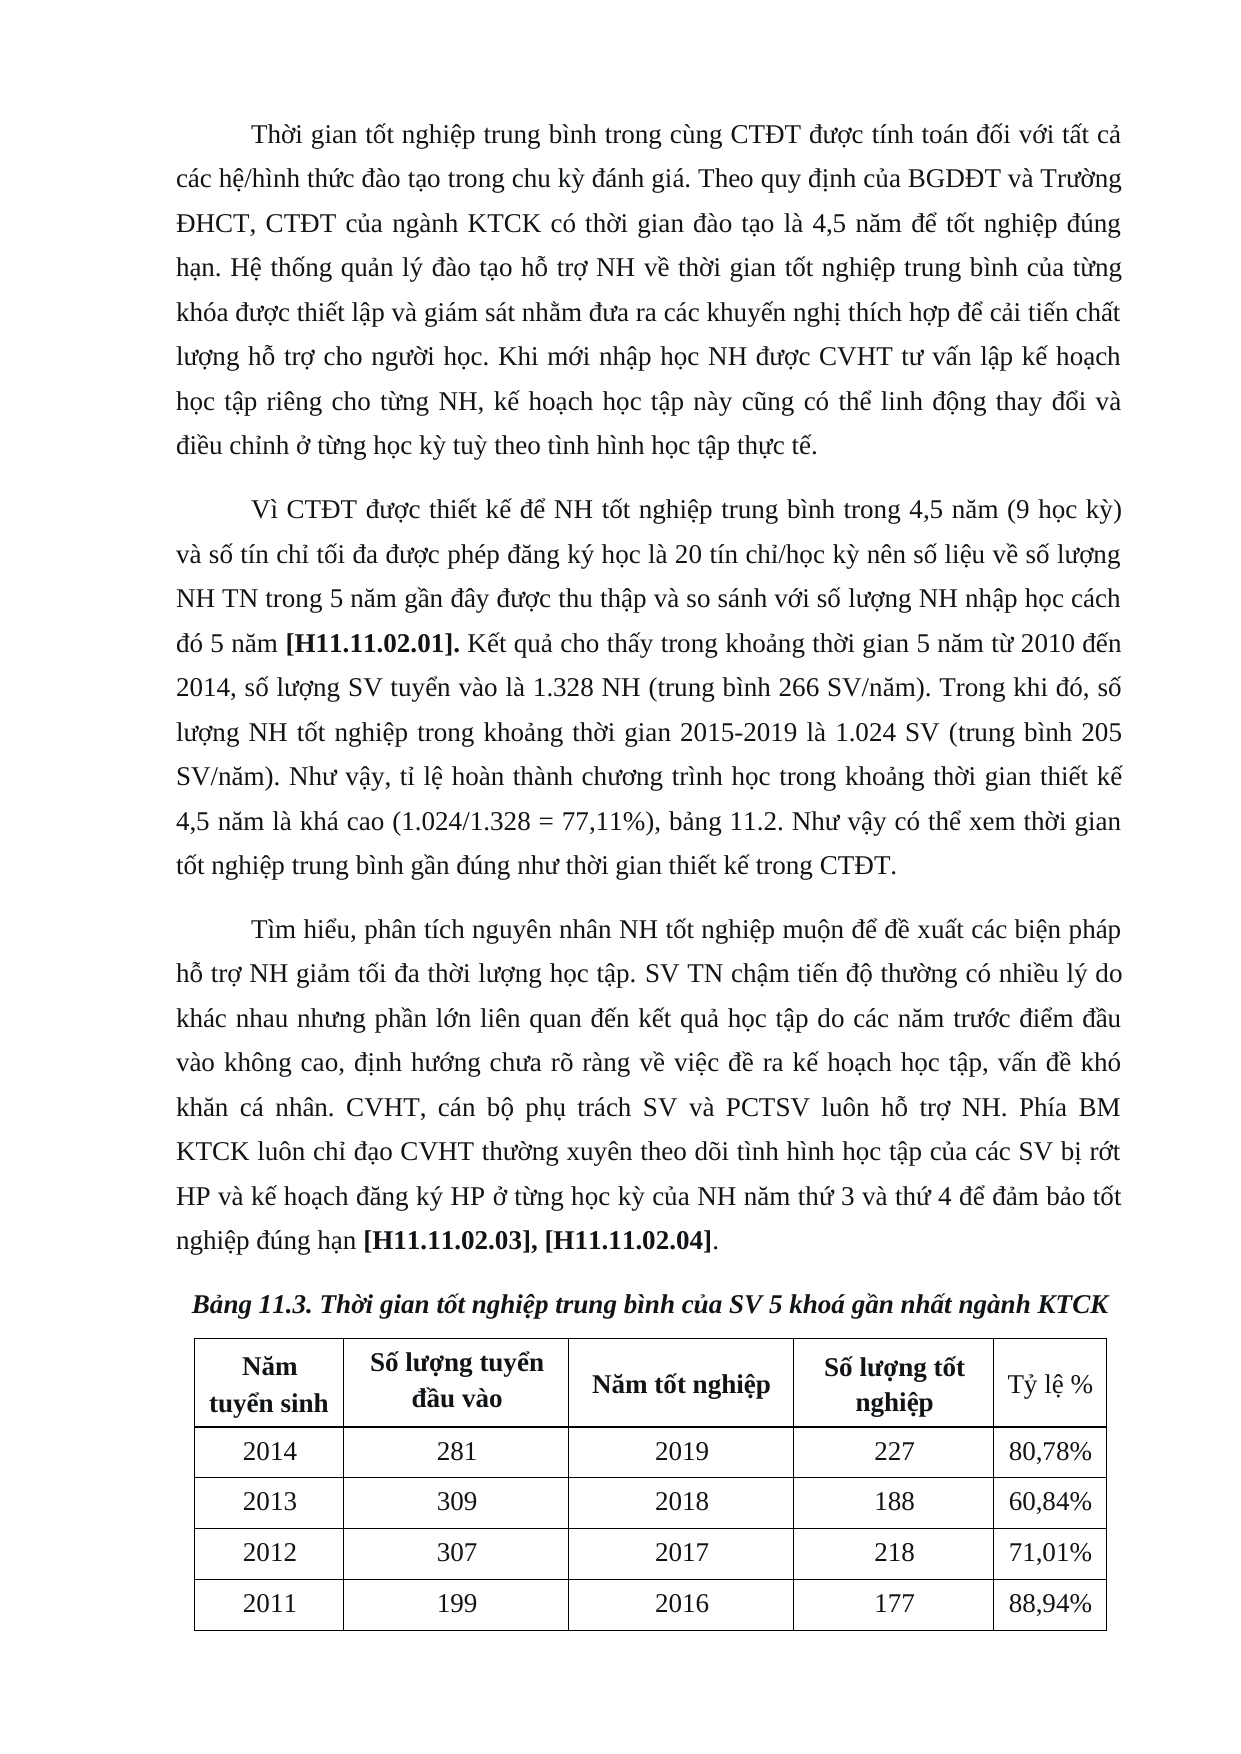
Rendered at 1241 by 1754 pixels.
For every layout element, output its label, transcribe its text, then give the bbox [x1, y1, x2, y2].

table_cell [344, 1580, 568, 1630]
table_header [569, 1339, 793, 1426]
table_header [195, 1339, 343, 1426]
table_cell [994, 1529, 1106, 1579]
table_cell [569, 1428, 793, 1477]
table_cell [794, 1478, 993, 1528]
text Vì CTĐT được thiết kế để NH tốt nghiệp trung bình trong 4,5 năm (9 học kỳ) và số tín chỉ tối đa được phép đăng ký học là 20 tín chỉ/học kỳ nên số liệu về số lượng NH TN trong 5 năm gần đây được thu thập và so sánh với số lượng NH nhập học cách đó 5 năm [H11.11.02.01]. Kết quả cho thấy trong khoảng thời gian 5 năm từ 2010 đến 2014, số lượng SV tuyển vào là 1.328 NH (trung bình 266 SV/năm). Trong khi đó, số lượng NH tốt nghiệp trong khoảng thời gian 2015-2019 là 1.024 SV (trung bình 205 SV/năm). Như vậy, tỉ lệ hoàn thành chương trình học trong khoảng thời gian thiết kế 4,5 năm là khá cao (1.024/1.328 = 77,11%), bảng 11.2. Như vậy có thể xem thời gian tốt nghiệp trung bình gần đúng như thời gian thiết kế trong CTĐT. [176, 493, 1123, 880]
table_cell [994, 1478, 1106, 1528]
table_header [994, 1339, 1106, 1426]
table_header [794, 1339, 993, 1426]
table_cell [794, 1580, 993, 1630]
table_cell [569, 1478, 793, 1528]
text Thời gian tốt nghiệp trung bình trong cùng CTĐT được tính toán đối với tất cả các hệ/hình thức đào tạo trong chu kỳ đánh giá. Theo quy định của BGDĐT và Trường ĐHCT, CTĐT của ngành KTCK có thời gian đào tạo là 4,5 năm để tốt nghiệp đúng hạn. Hệ thống quản lý đào tạo hỗ trợ NH về thời gian tốt nghiệp trung bình của từng khóa được thiết lập và giám sát nhằm đưa ra các khuyến nghị thích hợp để cải tiến chất lượng hỗ trợ cho người học. Khi mới nhập học NH được CVHT tư vấn lập kế hoạch học tập riêng cho từng NH, kế hoạch học tập này cũng có thể linh động thay đổi và điều chỉnh ở từng học kỳ tuỳ theo tình hình học tập thực tế. [176, 118, 1123, 461]
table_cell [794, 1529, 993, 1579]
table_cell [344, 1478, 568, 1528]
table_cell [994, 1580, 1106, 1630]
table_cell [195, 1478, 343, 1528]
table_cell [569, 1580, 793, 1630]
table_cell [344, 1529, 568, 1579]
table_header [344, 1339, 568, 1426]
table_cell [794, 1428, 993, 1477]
text Tìm hiểu, phân tích nguyên nhân NH tốt nghiệp muộn để đề xuất các biện pháp hỗ trợ NH giảm tối đa thời lượng học tập. SV TN chậm tiến độ thường có nhiều lý do khác nhau nhưng phần lớn liên quan đến kết quả học tập do các năm trước điểm đầu vào không cao, định hướng chưa rõ ràng về việc đề ra kế hoạch học tập, vấn đề khó khăn cá nhân. CVHT, cán bộ phụ trách SV và PCTSV luôn hỗ trợ NH. Phía BM KTCK luôn chỉ đạo CVHT thường xuyên theo dõi tình hình học tập của các SV bị rớt HP và kế hoạch đăng ký HP ở từng học kỳ của NH năm thứ 3 và thứ 4 để đảm bảo tốt nghiệp đúng hạn [H11.11.02.03], [H11.11.02.04]. [176, 913, 1123, 1256]
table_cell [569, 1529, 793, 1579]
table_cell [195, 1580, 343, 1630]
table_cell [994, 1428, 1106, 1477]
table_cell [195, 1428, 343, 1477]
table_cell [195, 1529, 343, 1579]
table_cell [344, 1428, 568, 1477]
subtitle Bảng 11.3. Thời gian tốt nghiệp trung bình của SV 5 khoá gần nhất ngành KTCK [191, 1288, 1123, 1319]
